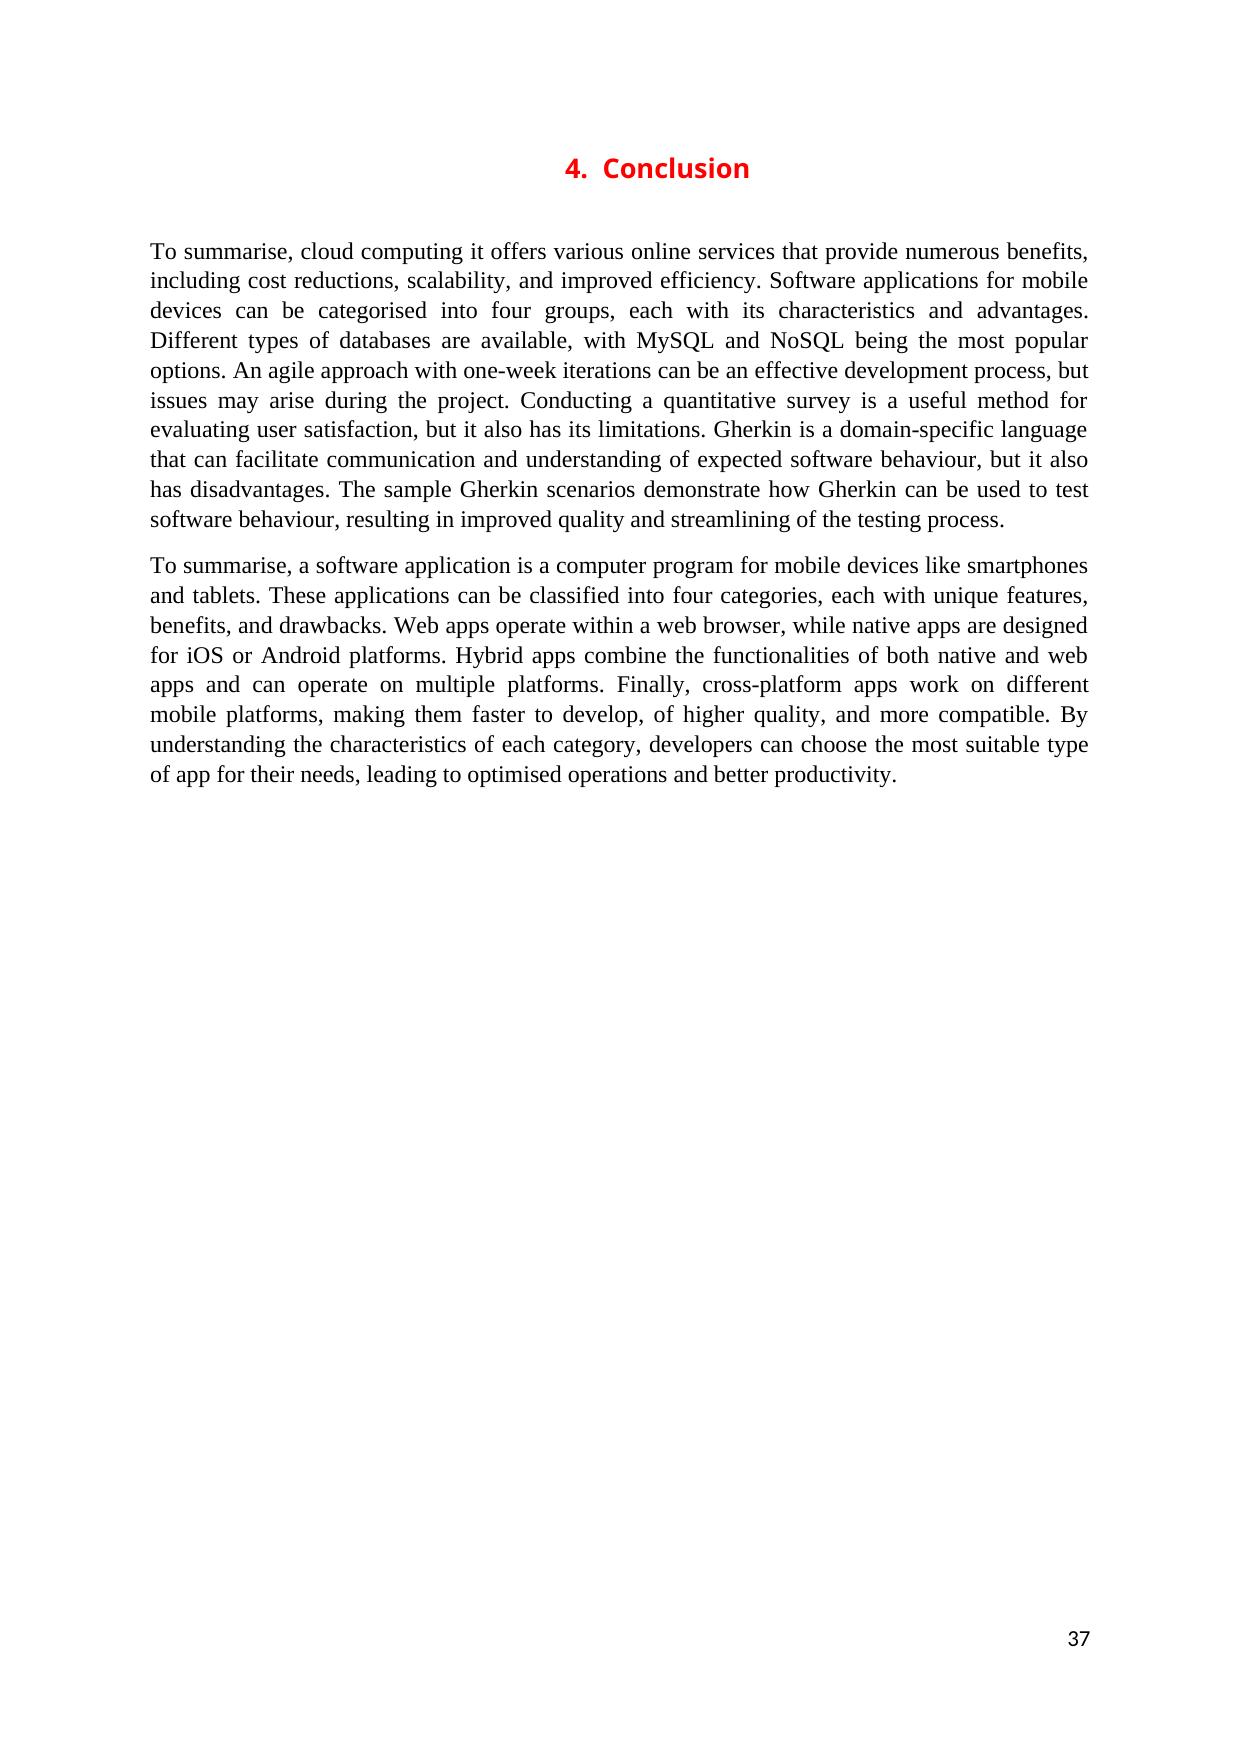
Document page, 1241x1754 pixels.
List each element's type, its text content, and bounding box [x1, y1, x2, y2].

text To summarise, cloud computing it offers various online services that provide numerous benefits, including cost reductions, scalability, and improved efficiency. Software applications for mobile devices can be categorised into four groups, each with its characteristics and advantages. Different types of databases are available, with MySQL and NoSQL being the most popular options. An agile approach with one-week iterations can be an effective development process, but issues may arise during the project. Conducting a quantitative survey is a useful method for evaluating user satisfaction, but it also has its limitations. Gherkin is a domain-specific language that can facilitate communication and understanding of expected software behaviour, but it also has disadvantages. The sample Gherkin scenarios demonstrate how Gherkin can be used to test software behaviour, resulting in improved quality and streamlining of the testing process. [150, 237, 1090, 532]
subtitle Conclusion [225, 150, 1090, 187]
text To summarise, a software application is a computer program for mobile devices like smartphones and tablets. These applications can be classified into four categories, each with unique features, benefits, and drawbacks. Web apps operate within a web browser, while native apps are designed for iOS or Android platforms. Hybrid apps combine the functionalities of both native and web apps and can operate on multiple platforms. Finally, cross-platform apps work on different mobile platforms, making them faster to develop, of higher quality, and more compatible. By understanding the characteristics of each category, developers can choose the most suitable type of app for their needs, leading to optimised operations and better productivity. [150, 551, 1090, 787]
